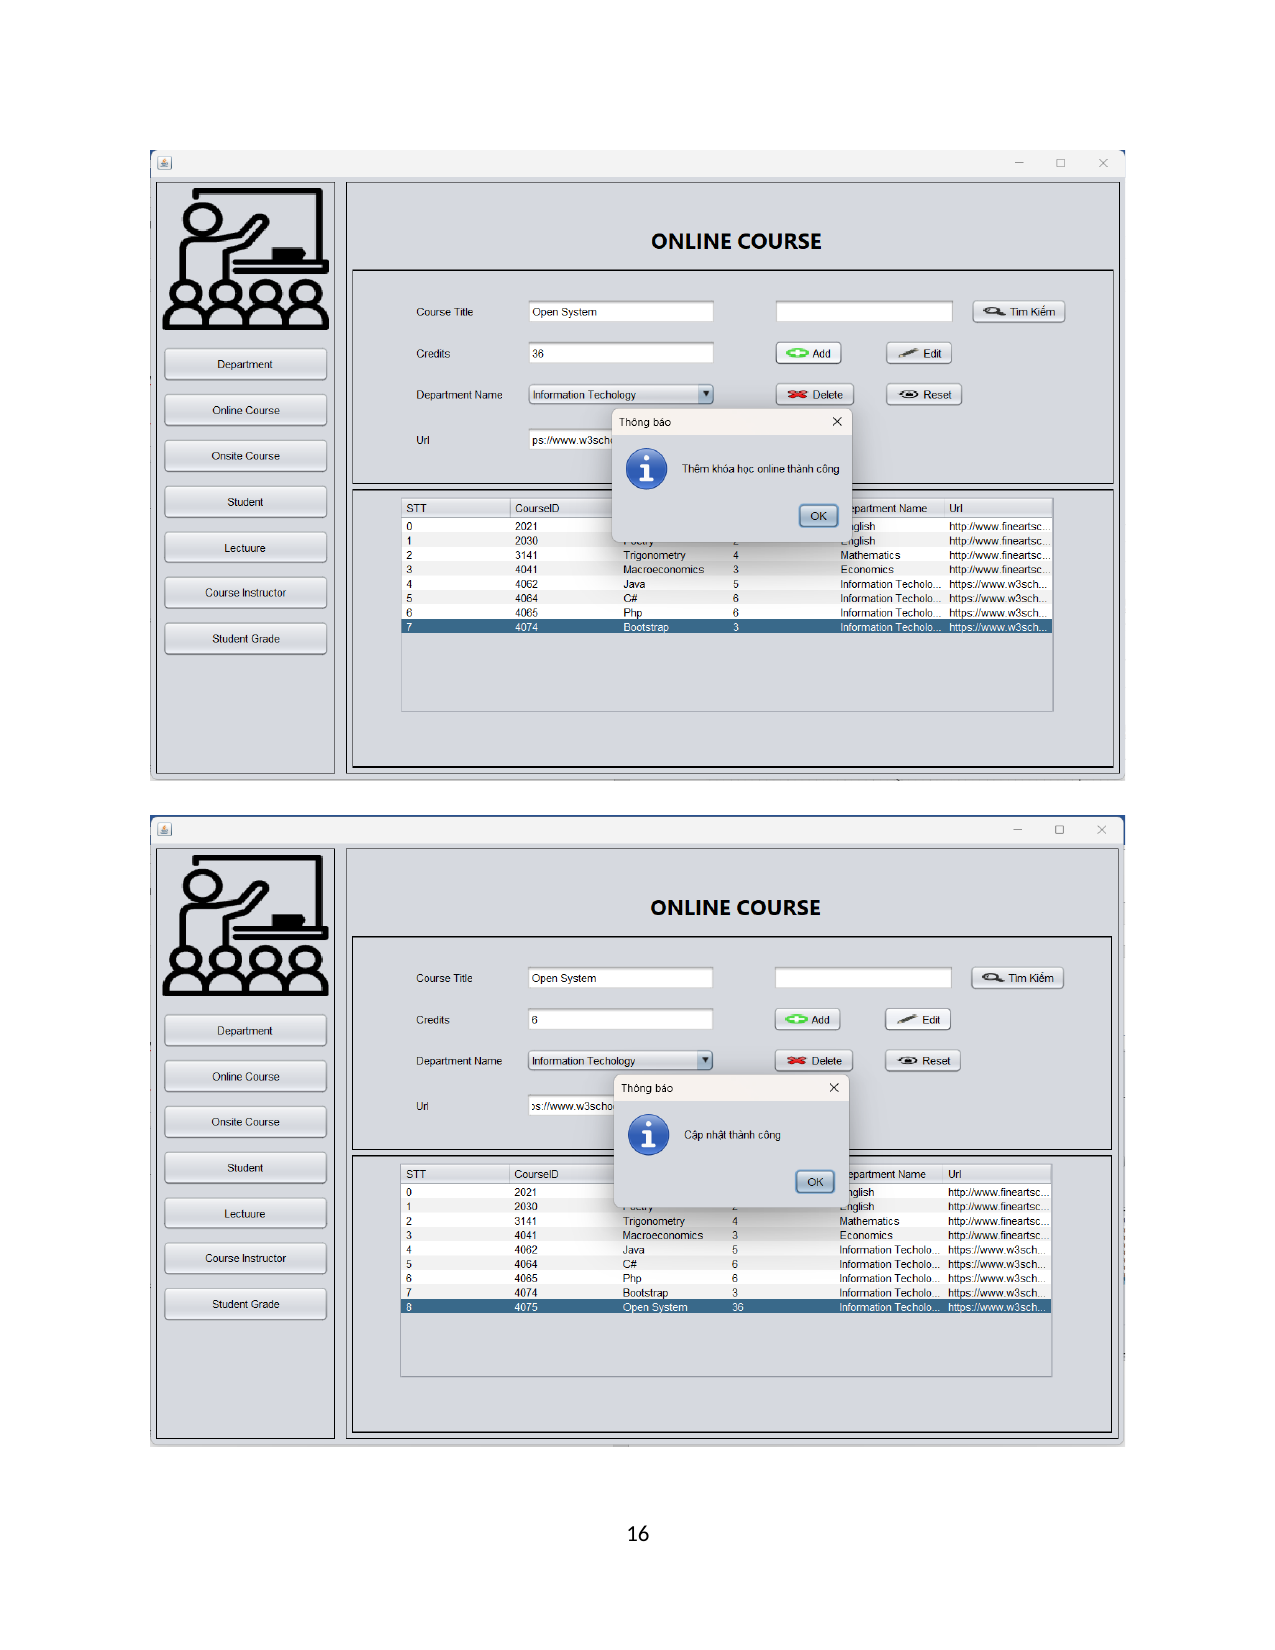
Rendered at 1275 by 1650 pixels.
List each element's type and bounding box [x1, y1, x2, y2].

picture [150, 815, 1125, 1447]
picture [150, 150, 1125, 781]
